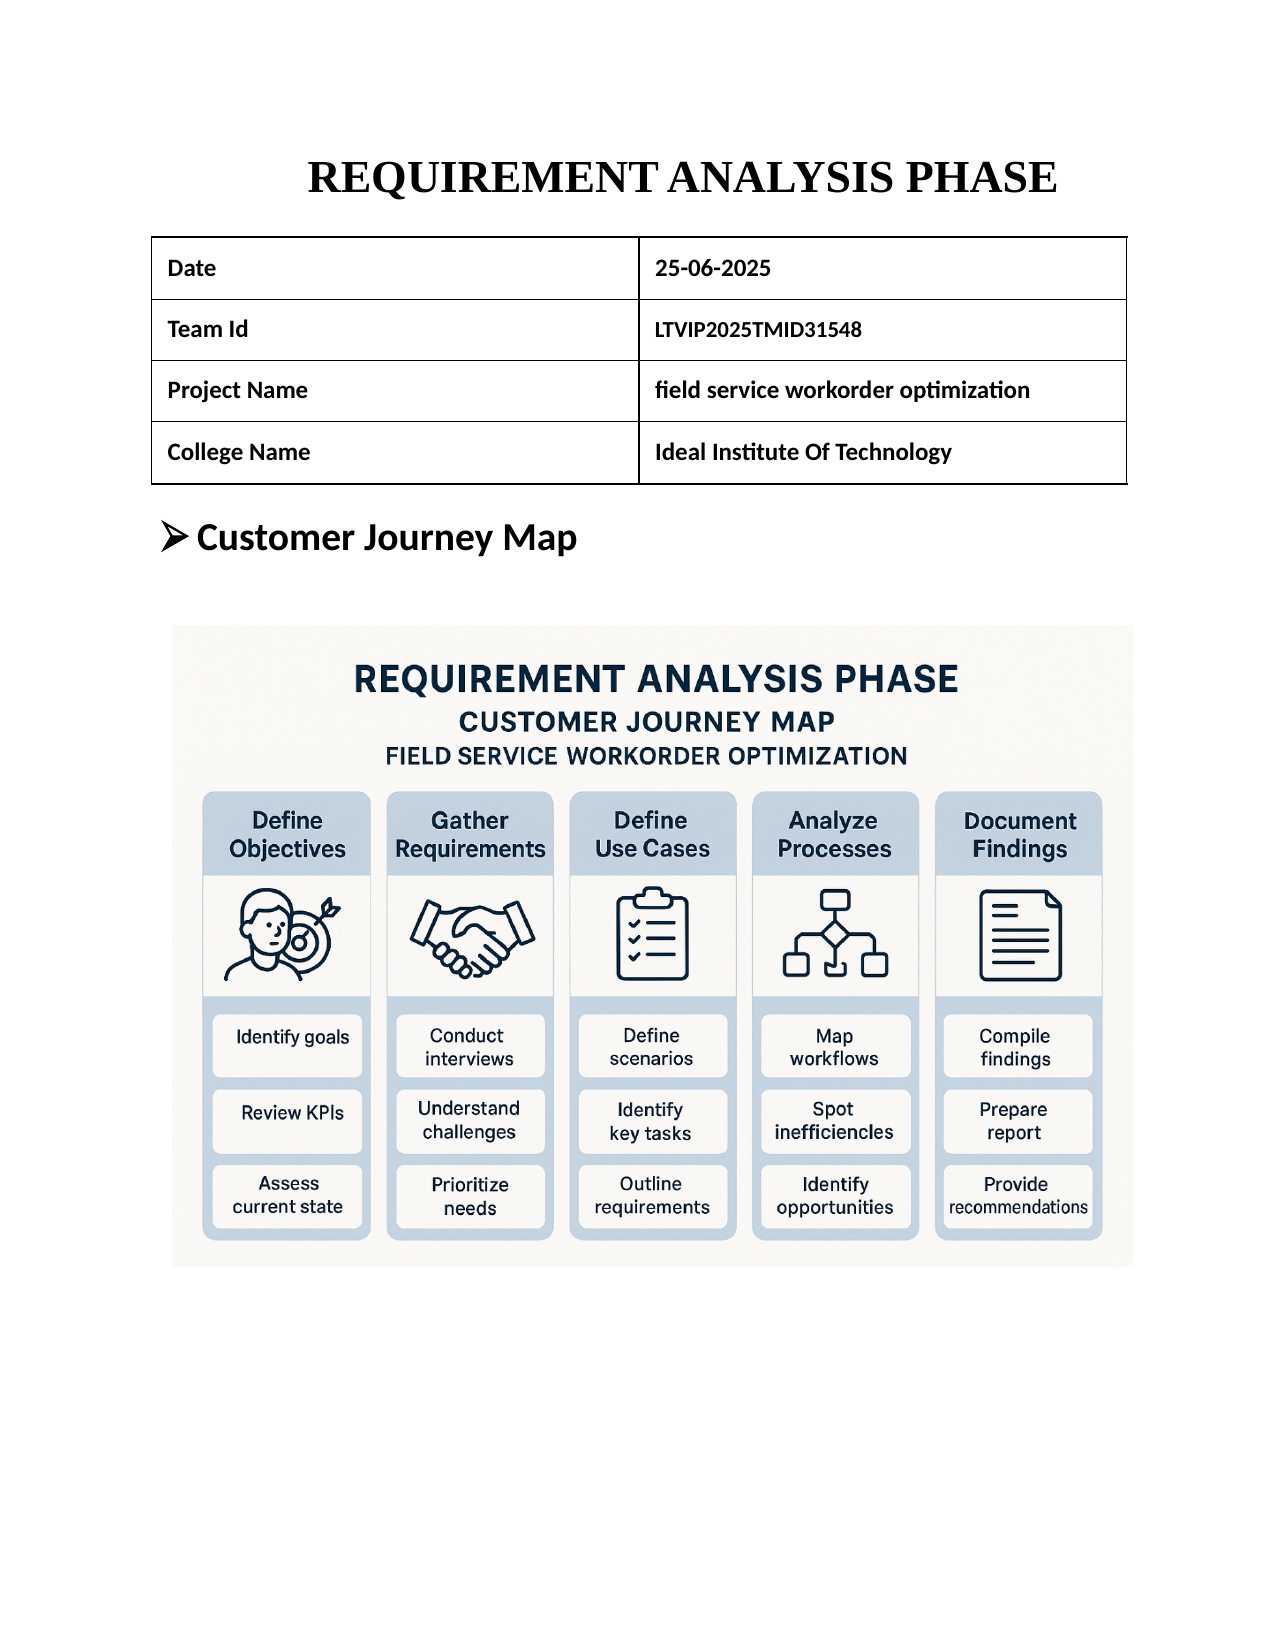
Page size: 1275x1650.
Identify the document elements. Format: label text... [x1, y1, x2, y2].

table_cell Ideal Institute Of Technology [640, 422, 1126, 483]
text REQUIREMENT ANALYSIS PHASE [225, 150, 1112, 203]
table_cell Team Id [152, 300, 638, 359]
table_cell Project Name [152, 361, 638, 421]
table_cell field service workorder optimization [640, 361, 1126, 421]
table_cell College Name [152, 422, 638, 483]
table_header 25-06-2025 [640, 238, 1126, 299]
table_cell LTVIP2025TMID31548 [640, 300, 1126, 359]
picture [171, 625, 1134, 1267]
list Customer Journey Map [159, 512, 1112, 560]
table_header Date [152, 238, 638, 299]
